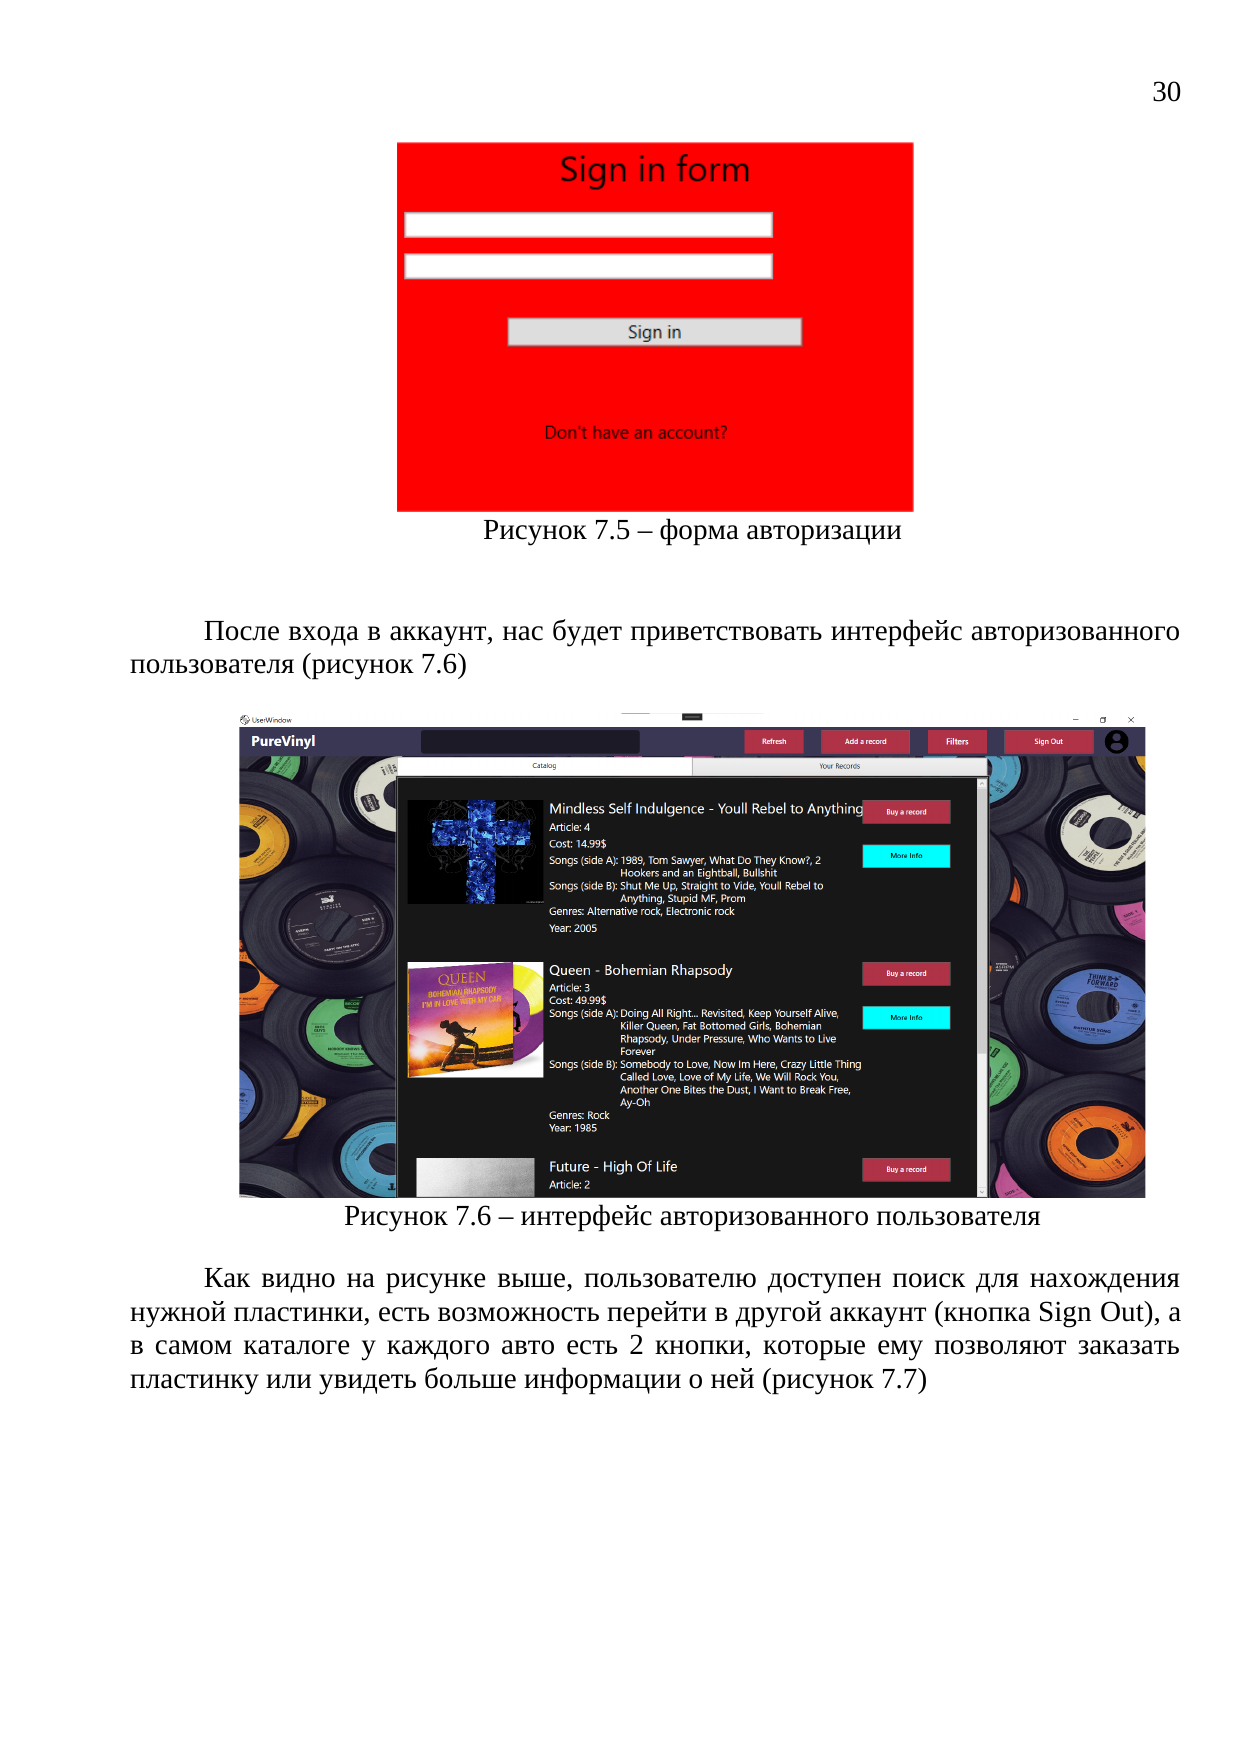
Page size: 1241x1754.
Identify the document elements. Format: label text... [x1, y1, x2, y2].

picture [239, 713, 1146, 1198]
picture [397, 140, 915, 512]
text Рисунок 7.5 – форма авторизации [130, 512, 1181, 546]
text После входа в аккаунт, нас будет приветствовать интерфейс авторизованного пользователя (рисунок 7.6) [130, 613, 1181, 680]
text Рисунок 7.6 – интерфейс авторизованного пользователя [130, 1198, 1181, 1231]
text Как видно на рисунке выше, пользователю доступен поиск для нахождения нужной пластинки, есть возможность перейти в другой аккаунт (кнопка Sign Out), а в самом каталоге у каждого авто есть 2 кнопки, которые ему позволяют заказать пластинку или увидеть больше информации о ней (рисунок 7.7) [130, 1260, 1181, 1394]
